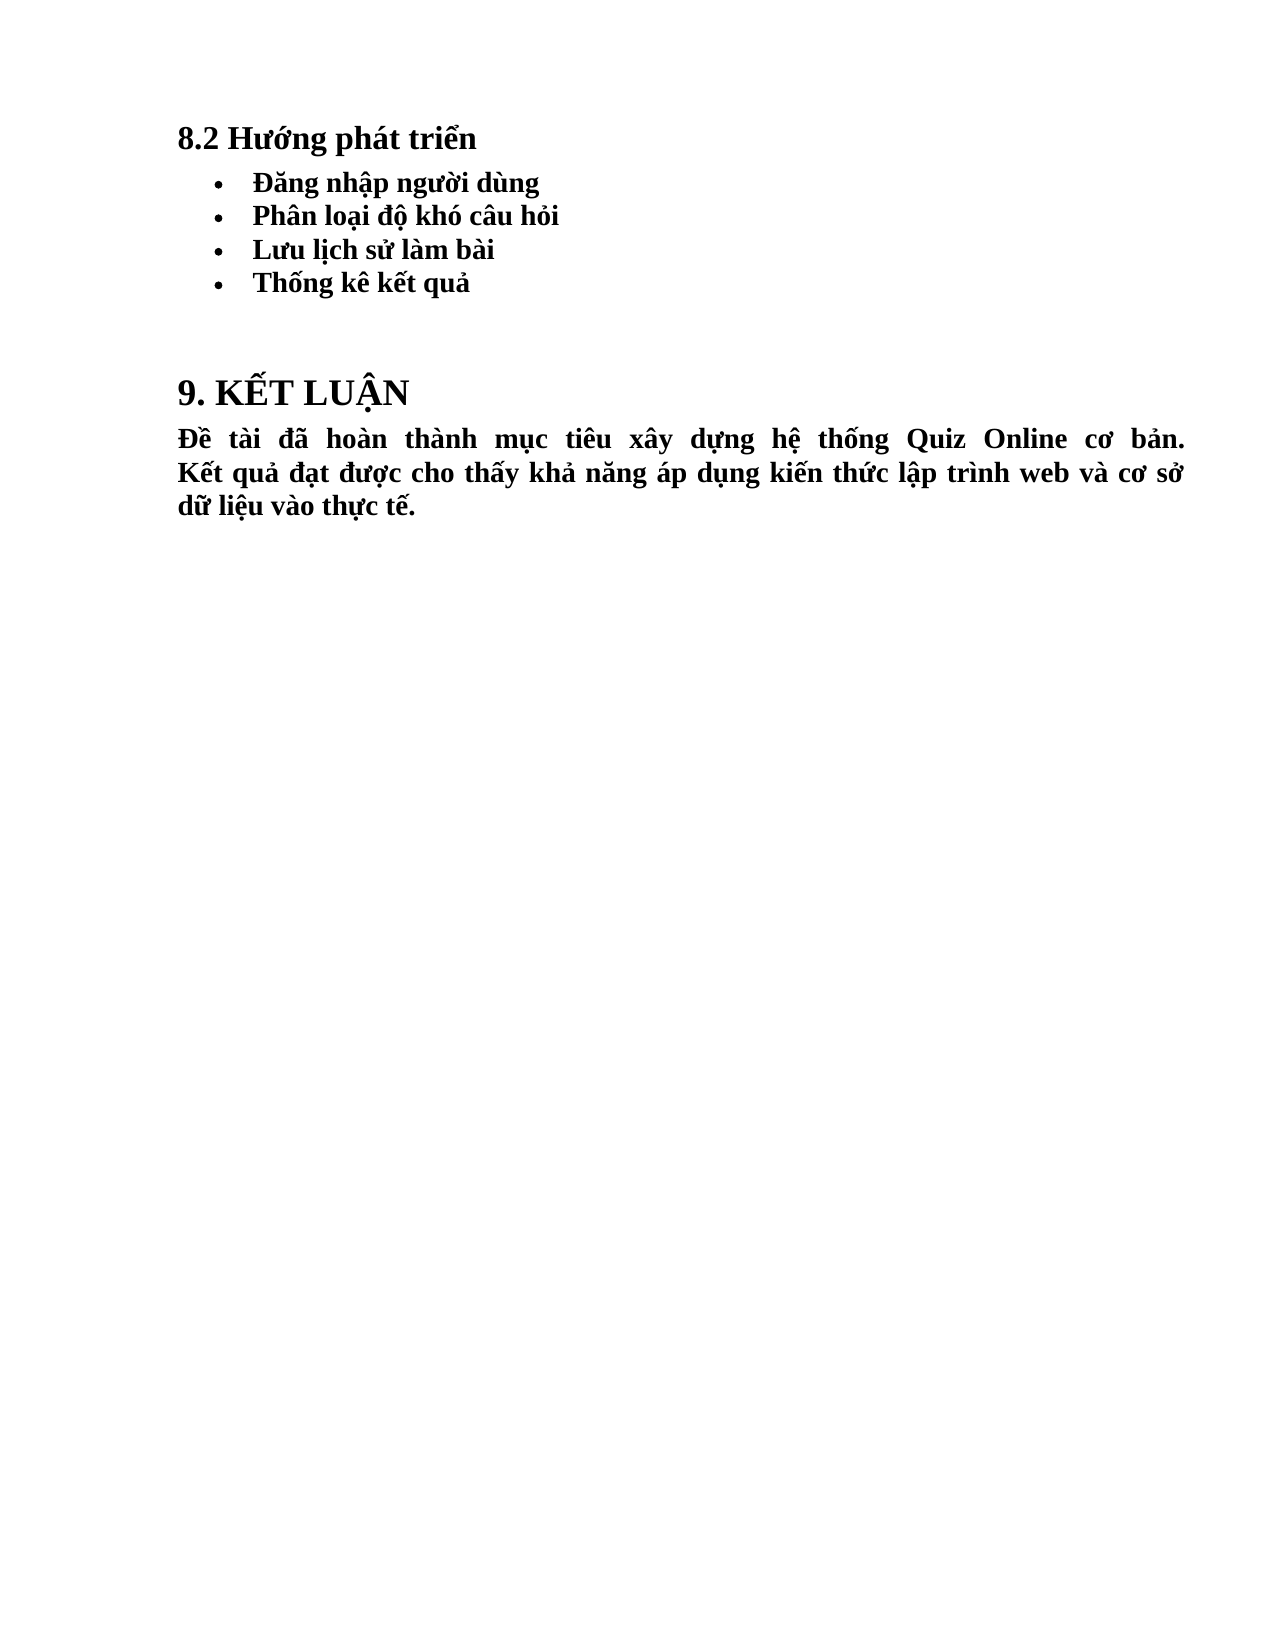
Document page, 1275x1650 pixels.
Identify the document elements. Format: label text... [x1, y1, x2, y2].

list Lưu lịch sử làm bài [215, 232, 1186, 265]
list Thống kê kết quả [215, 265, 1186, 299]
text Đề tài đã hoàn thành mục tiêu xây dựng hệ thống Quiz Online cơ bản. Kết quả đạt được cho thấy khả năng áp dụng kiến thức lập trình web và cơ sở dữ liệu vào thực tế. [177, 421, 1186, 522]
subtitle 9. KẾT LUẬN [177, 370, 1186, 413]
subtitle 8.2 Hướng phát triển [177, 118, 1186, 156]
list Đăng nhập người dùng [215, 165, 1186, 198]
list Phân loại độ khó câu hỏi [215, 198, 1186, 232]
